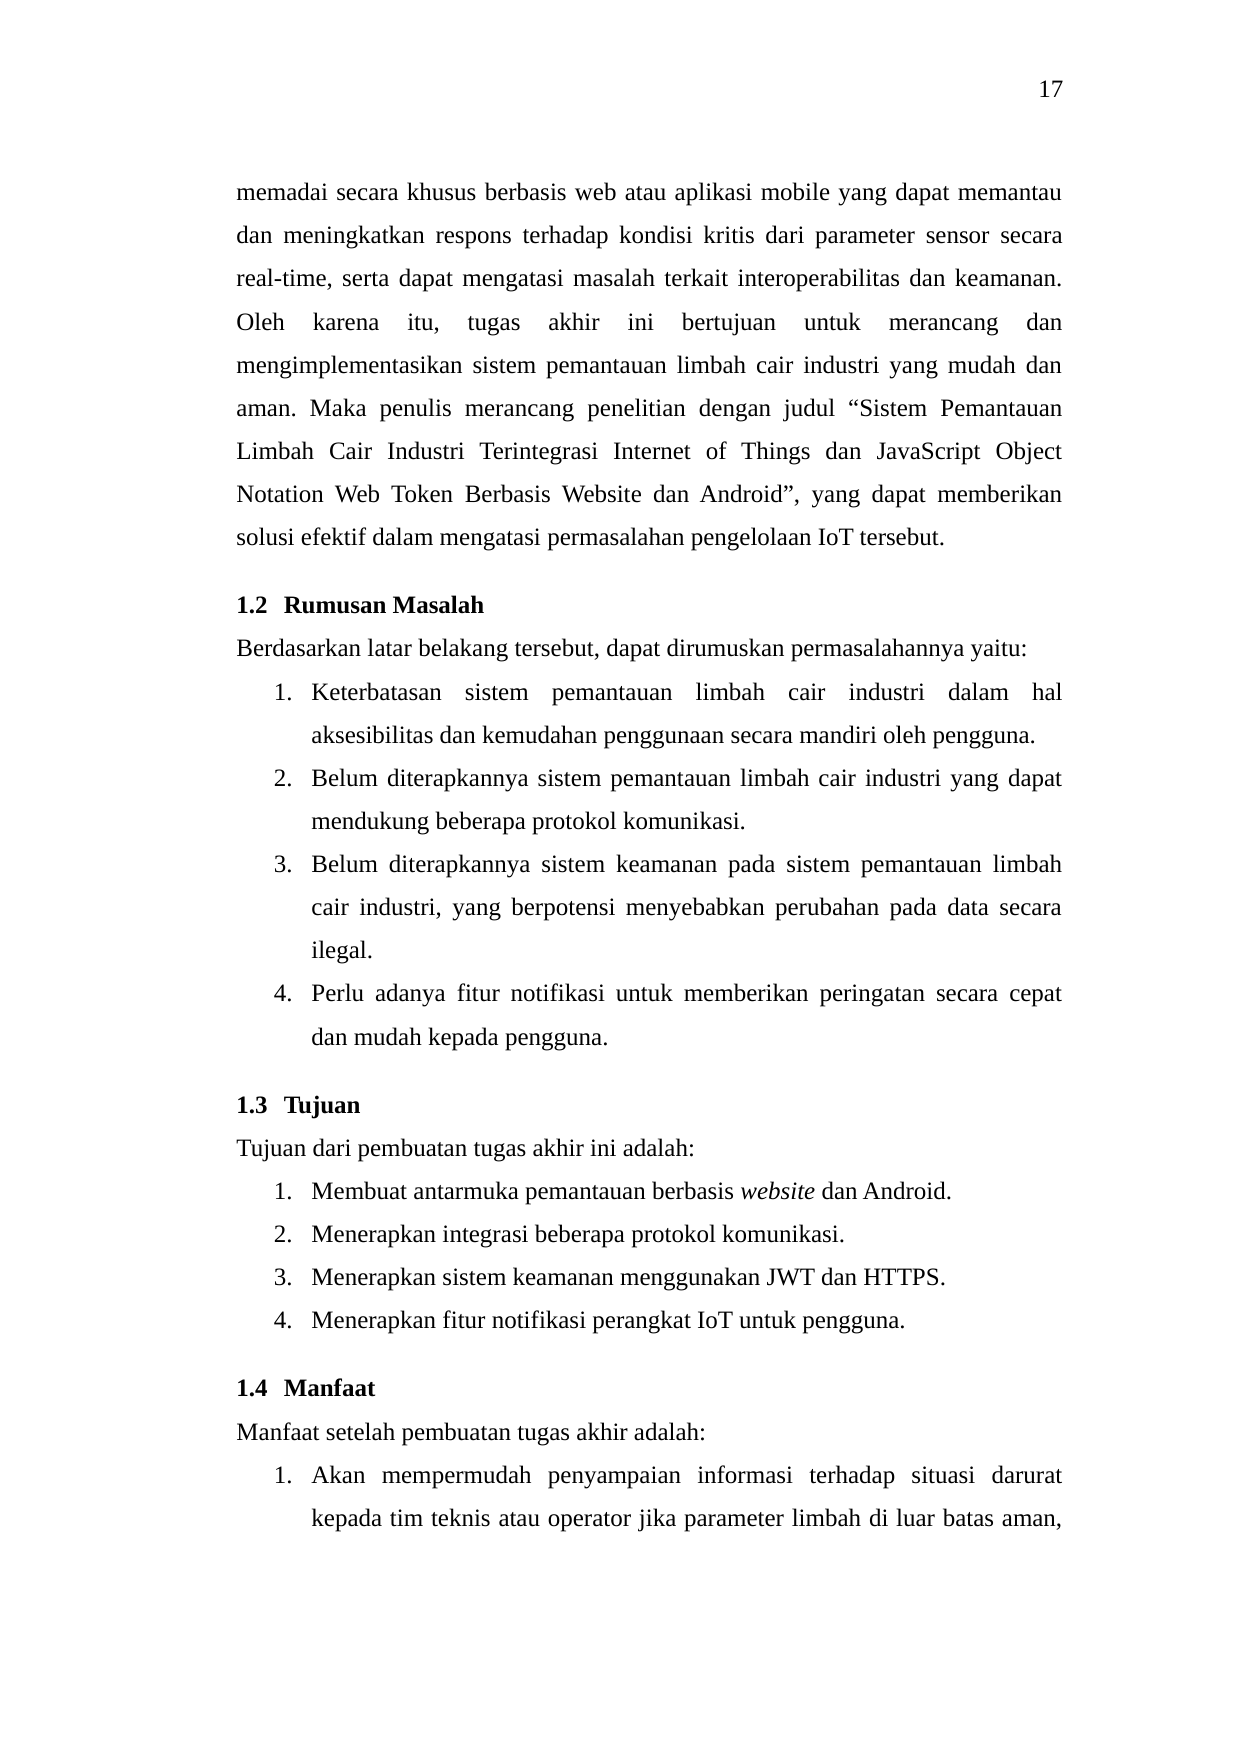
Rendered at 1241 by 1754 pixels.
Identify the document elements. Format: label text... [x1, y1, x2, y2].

list Keterbatasan sistem pemantauan limbah cair industri dalam hal aksesibilitas dan kemudahan penggunaan secara mandiri oleh pengguna. [274, 677, 1063, 748]
text Rumusan Masalah [236, 590, 1063, 619]
list Membuat antarmuka pemantauan berbasis website dan Android. [274, 1176, 1063, 1205]
text Manfaat [236, 1373, 1063, 1402]
list Menerapkan fitur notifikasi perangkat IoT untuk pengguna. [274, 1305, 1063, 1334]
text Tujuan [236, 1090, 1063, 1118]
list Belum diterapkannya sistem keamanan pada sistem pemantauan limbah cair industri, yang berpotensi menyebabkan perubahan pada data secara ilegal. [274, 849, 1063, 964]
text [236, 177, 1063, 551]
text Manfaat setelah pembuatan tugas akhir adalah: [236, 1417, 1063, 1445]
list Perlu adanya fitur notifikasi untuk memberikan peringatan secara cepat dan mudah kepada pengguna. [274, 978, 1063, 1050]
list Menerapkan sistem keamanan menggunakan JWT dan HTTPS. [274, 1262, 1063, 1291]
text Tujuan dari pembuatan tugas akhir ini adalah: [236, 1133, 1063, 1162]
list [274, 1460, 1063, 1532]
text Berdasarkan latar belakang tersebut, dapat dirumuskan permasalahannya yaitu: [236, 633, 1063, 662]
list Menerapkan integrasi beberapa protokol komunikasi. [274, 1219, 1063, 1248]
list Belum diterapkannya sistem pemantauan limbah cair industri yang dapat mendukung beberapa protokol komunikasi. [274, 763, 1063, 835]
